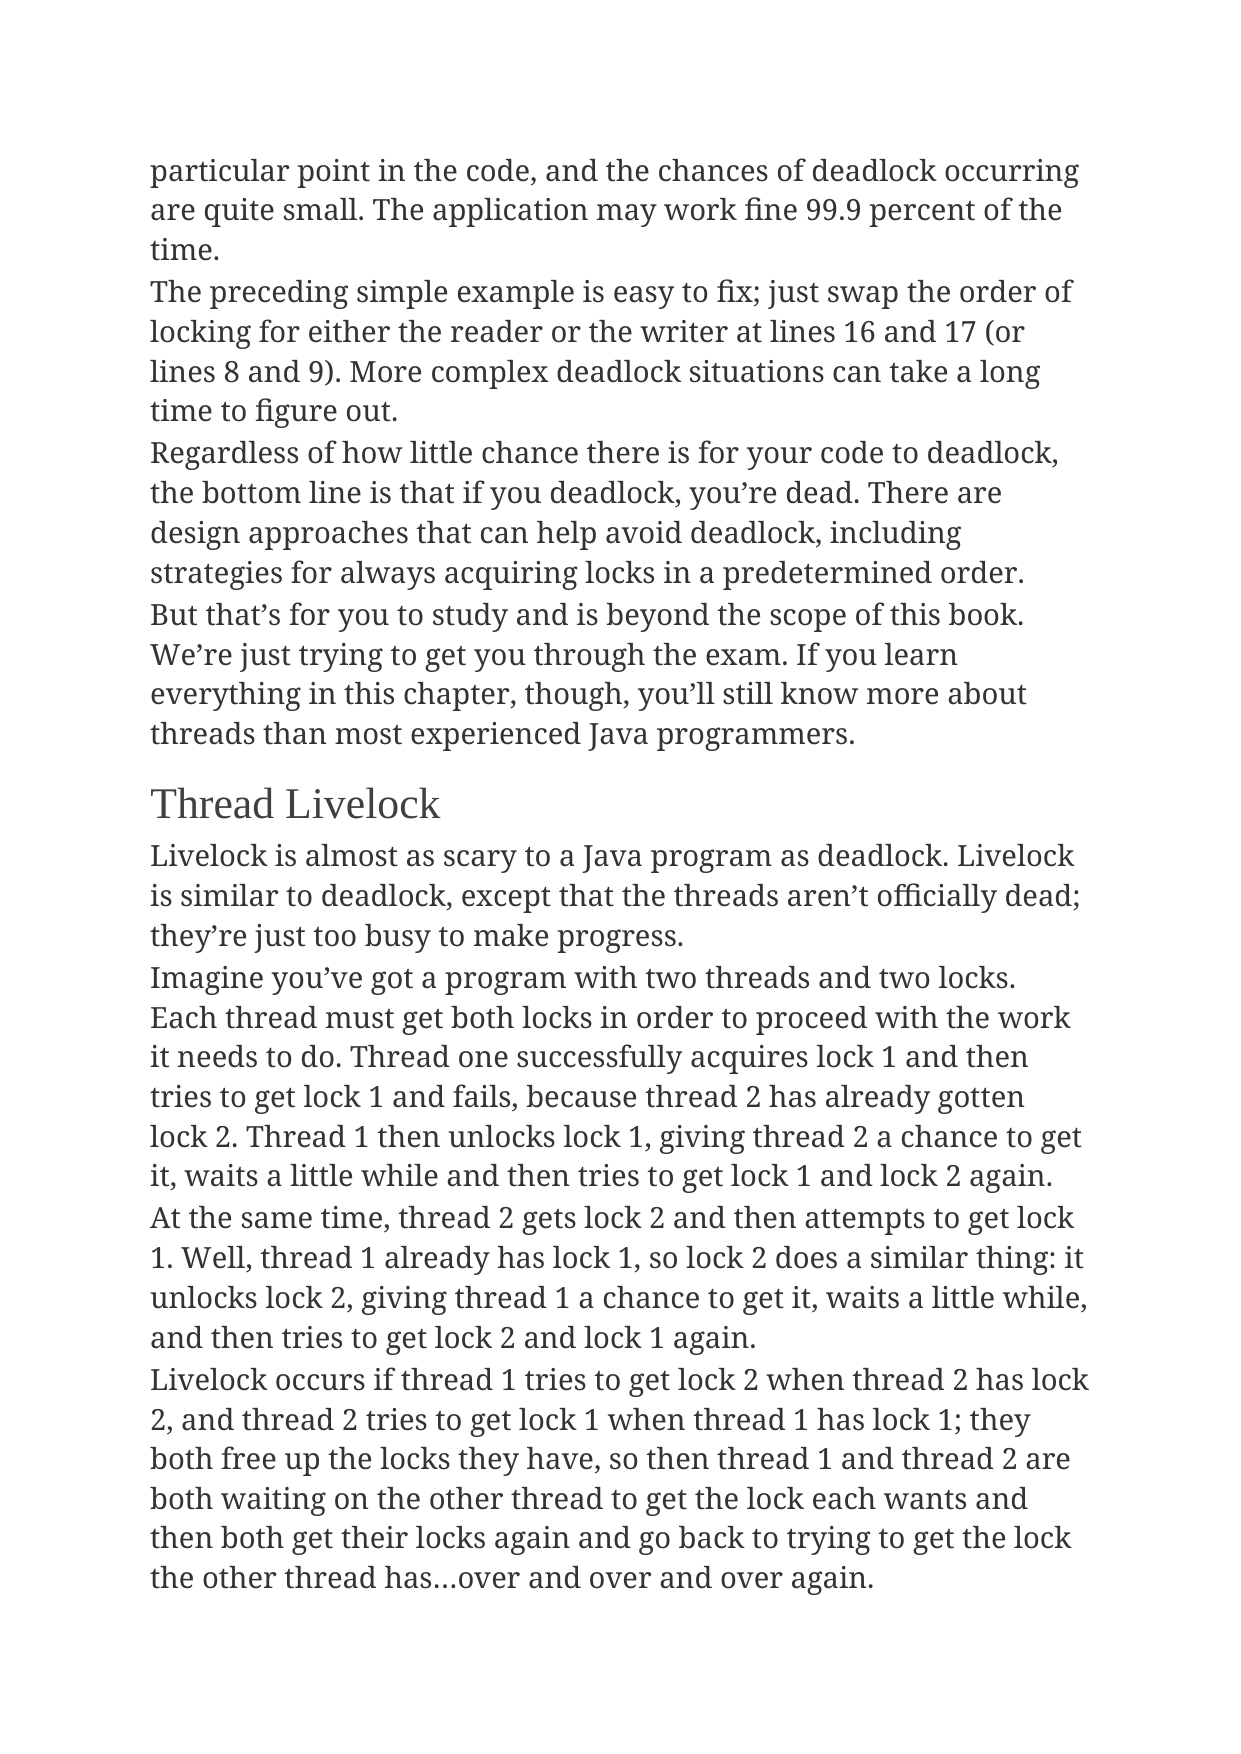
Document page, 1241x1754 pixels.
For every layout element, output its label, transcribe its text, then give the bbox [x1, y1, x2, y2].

text Imagine you’ve got a program with two threads and two locks. Each thread must get both locks in order to proceed with the work it needs to do. Thread one successfully acquires lock 1 and then tries to get lock 1 and fails, because thread 2 has already gotten lock 2. Thread 1 then unlocks lock 1, giving thread 2 a chance to get it, waits a little while and then tries to get lock 1 and lock 2 again. [150, 957, 1090, 1195]
text Livelock occurs if thread 1 tries to get lock 2 when thread 2 has lock 2, and thread 2 tries to get lock 1 when thread 1 has lock 1; they both free up the locks they have, so then thread 1 and thread 2 are both waiting on the other thread to get the lock each wants and then both get their locks again and go back to trying to get the lock the other thread has…over and over and over again. [150, 1359, 1090, 1597]
text Thread Livelock [150, 778, 1090, 828]
text At the same time, thread 2 gets lock 2 and then attempts to get lock 1. Well, thread 1 already has lock 1, so lock 2 does a similar thing: it unlocks lock 2, giving thread 1 a chance to get it, waits a little while, and then tries to get lock 2 and lock 1 again. [150, 1198, 1090, 1357]
text Regardless of how little chance there is for your code to deadlock, the bottom line is that if you deadlock, you’re dead. There are design approaches that can help avoid deadlock, including strategies for always acquiring locks in a predetermined order. [150, 433, 1090, 592]
text Livelock is almost as scary to a Java program as deadlock. Livelock is similar to deadlock, except that the threads aren’t officially dead; they’re just too busy to make progress. [150, 836, 1090, 955]
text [150, 150, 1090, 269]
text The preceding simple example is easy to fix; just swap the order of locking for either the reader or the writer at lines 16 and 17 (or lines 8 and 9). More complex deadlock situations can take a long time to figure out. [150, 272, 1090, 430]
text But that’s for you to study and is beyond the scope of this book. We’re just trying to get you through the exam. If you learn everything in this chapter, though, you’ll still know more about threads than most experienced Java programmers. [150, 594, 1090, 753]
